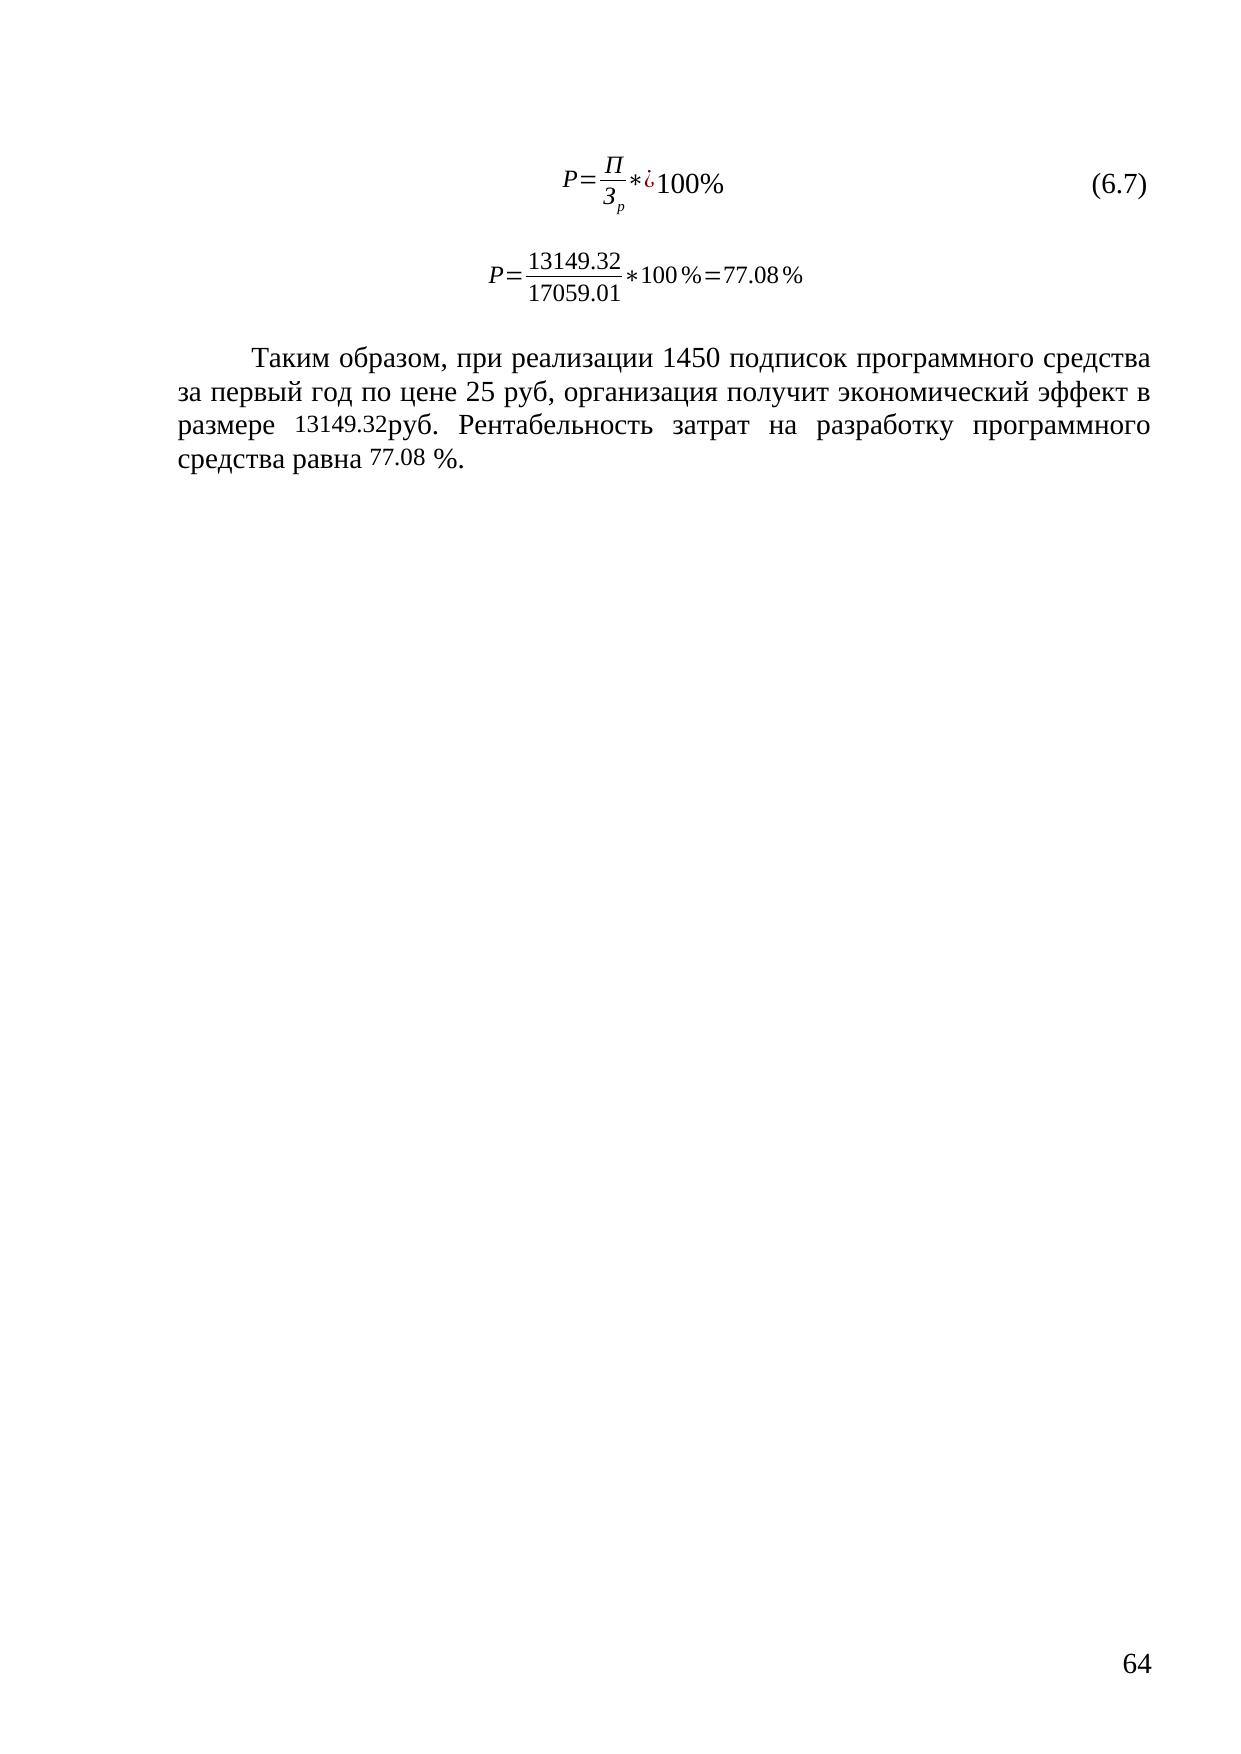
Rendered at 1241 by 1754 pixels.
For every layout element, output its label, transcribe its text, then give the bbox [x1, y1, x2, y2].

text Таким образом, при реализации 1450 подписок программного средства за первый год по цене 25 руб, организация получит экономический эффект в размере руб. Рентабельность затрат на разработку программного средства равна %. [177, 340, 1152, 474]
text 100% (6.7) [561, 152, 1152, 214]
